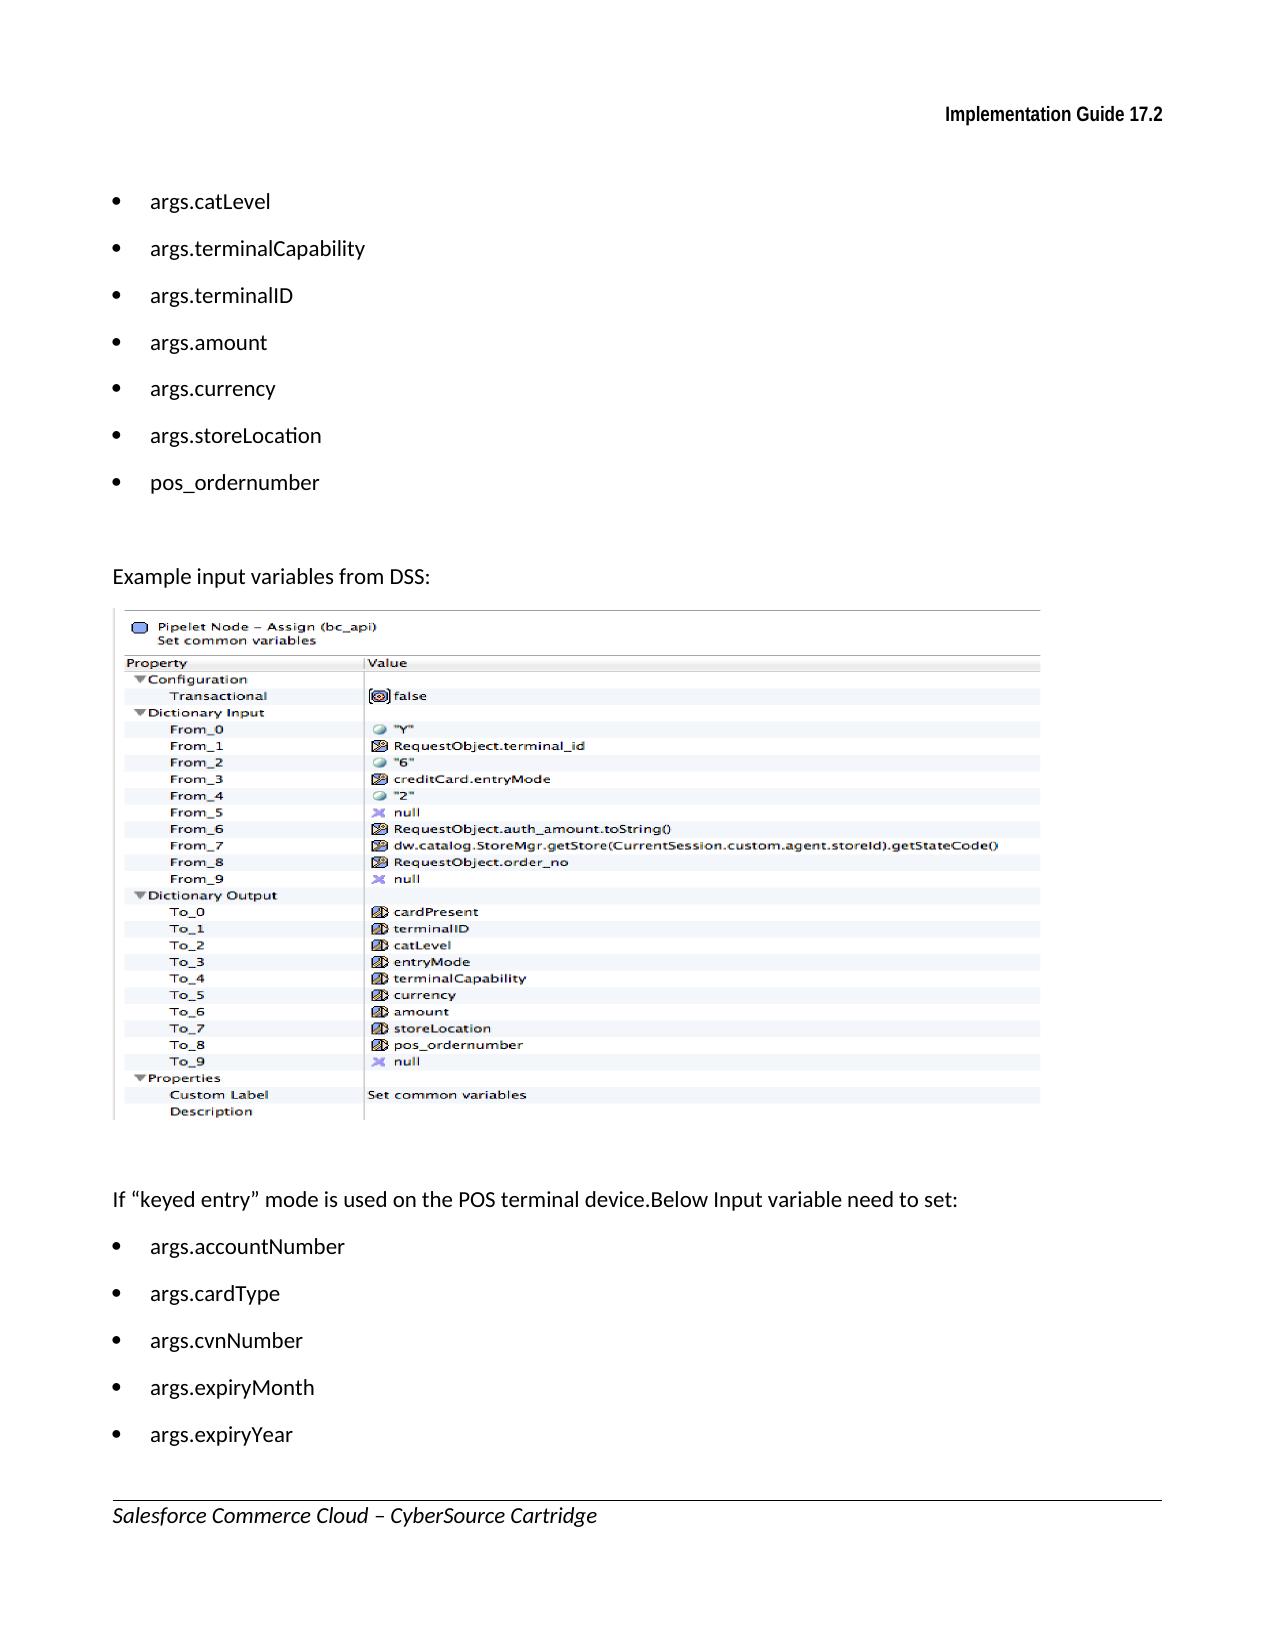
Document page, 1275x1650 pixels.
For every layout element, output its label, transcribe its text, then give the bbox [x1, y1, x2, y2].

picture [112, 608, 1041, 1120]
list args.accountNumber [112, 1232, 1162, 1260]
text If “keyed entry” mode is used on the POS terminal device.Below Input variable need to set: [112, 1185, 1162, 1213]
list args.storeLocation [112, 421, 1162, 449]
text Example input variables from DSS: [112, 562, 1162, 590]
list args.terminalCapability [112, 234, 1162, 262]
list args.expiryYear [112, 1420, 1162, 1448]
list args.catLevel [112, 187, 1162, 215]
list args.expiryMonth [112, 1373, 1162, 1401]
list pos_ordernumber [112, 468, 1162, 496]
list args.cardType [112, 1279, 1162, 1307]
list args.amount [112, 328, 1162, 356]
list args.cvnNumber [112, 1326, 1162, 1354]
list args.currency [112, 374, 1162, 403]
list args.terminalID [112, 281, 1162, 309]
